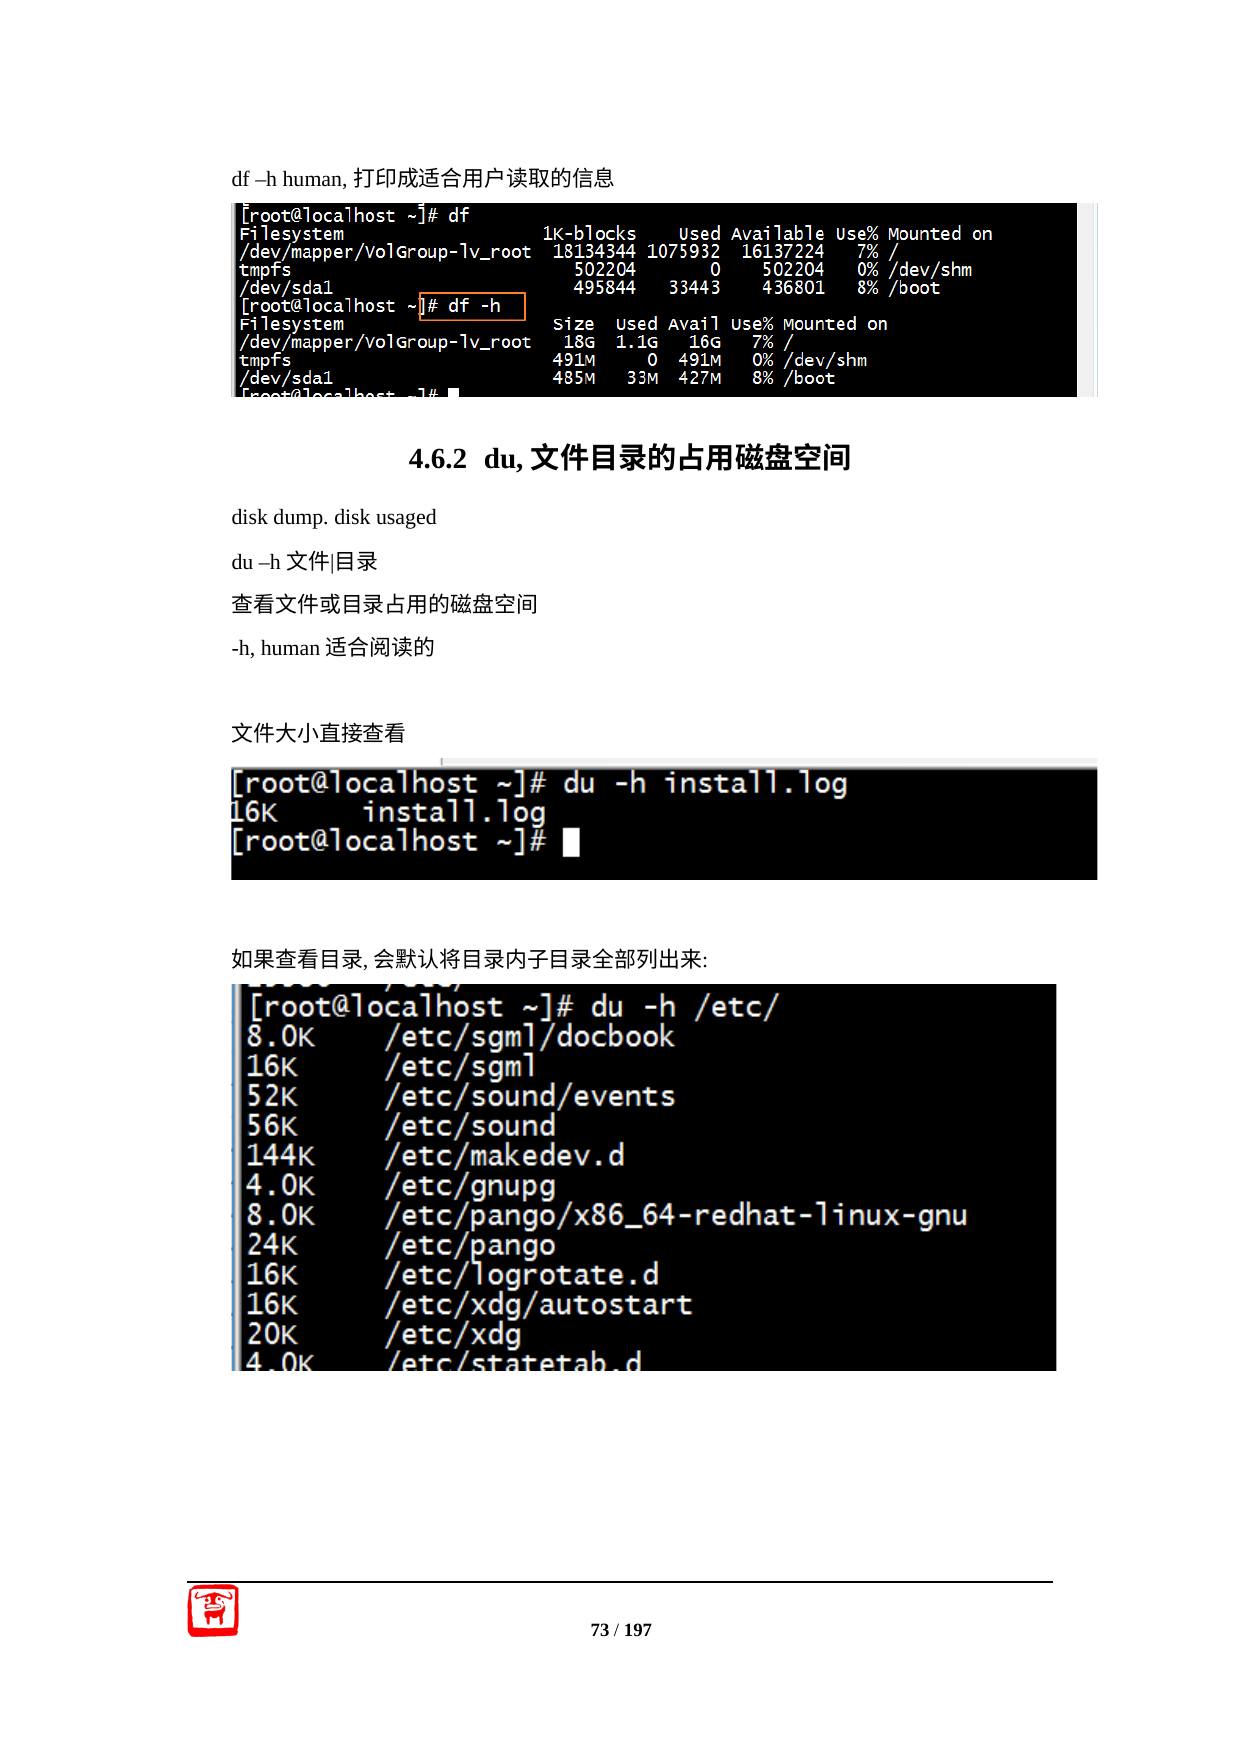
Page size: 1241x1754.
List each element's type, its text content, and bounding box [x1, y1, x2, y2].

picture [187, 1584, 239, 1637]
subtitle du, 文件目录的占用磁盘空间 [409, 423, 1053, 488]
picture [231, 203, 1098, 397]
text 如果查看目录, 会默认将目录内子目录全部列出来: [187, 941, 1053, 974]
text 查看文件或目录占用的磁盘空间 [187, 586, 1053, 619]
text du –h 文件|目录 [187, 543, 1053, 576]
text 文件大小直接查看 [187, 715, 1053, 748]
picture [231, 758, 1098, 880]
text disk dump. disk usaged [187, 501, 1053, 533]
text -h, human 适合阅读的 [187, 629, 1053, 662]
text df –h human, 打印成适合用户读取的信息 [187, 160, 1053, 193]
picture [231, 984, 1057, 1371]
